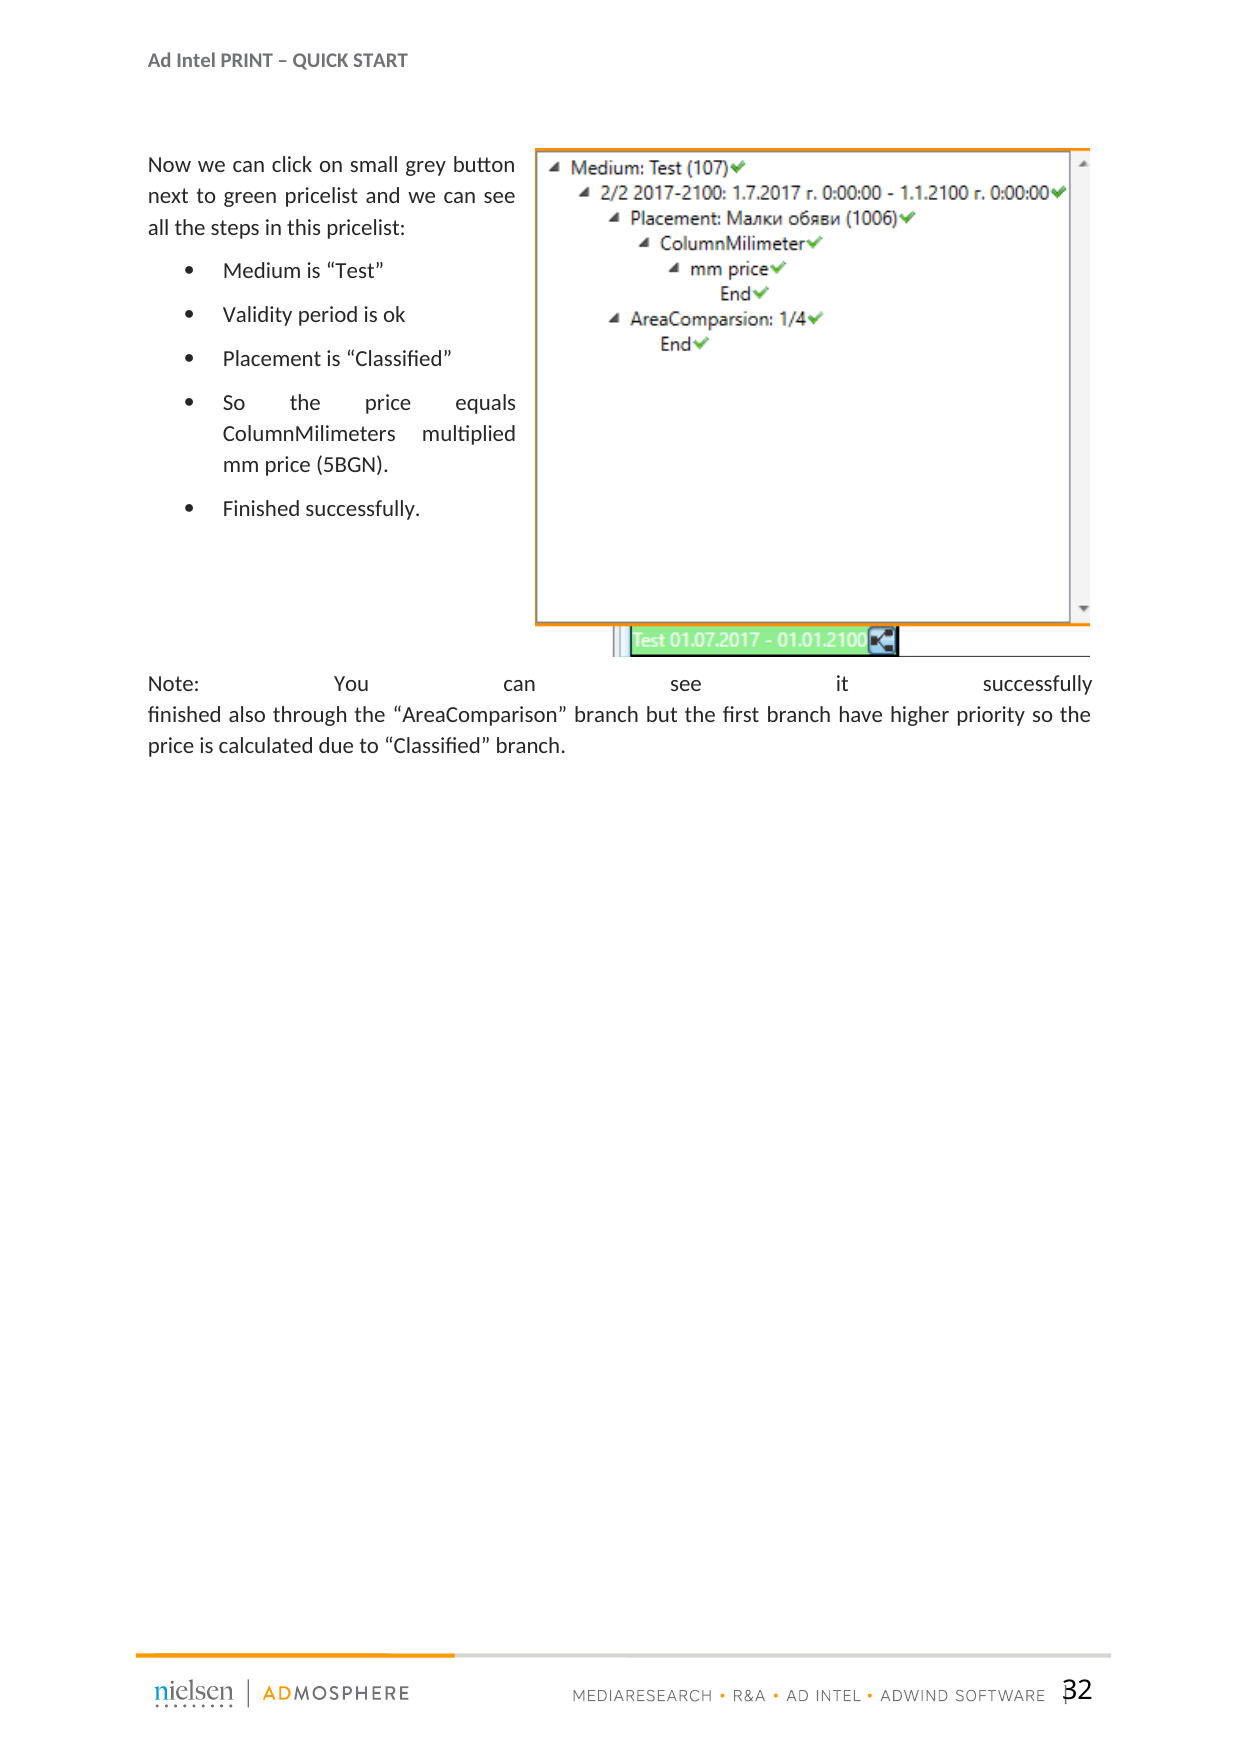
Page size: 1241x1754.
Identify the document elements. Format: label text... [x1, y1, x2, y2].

list Medium is “Test” [185, 254, 533, 285]
list So the price equals ColumnMilimeters multiplied mm price (5BGN). [185, 385, 533, 479]
list Validity period is ok [185, 298, 533, 329]
text Note: You can see it successfully finished also through the “AreaComparison” branch but the first branch have higher priority so the price is calculated due to “Classified” branch. [148, 666, 1093, 760]
list Placement is “Classified” [185, 341, 533, 373]
list Finished successfully. [185, 491, 533, 523]
text Now we can click on small grey button next to green pricelist and we can see all the steps in this pricelist: [148, 148, 533, 241]
picture [533, 148, 1090, 655]
